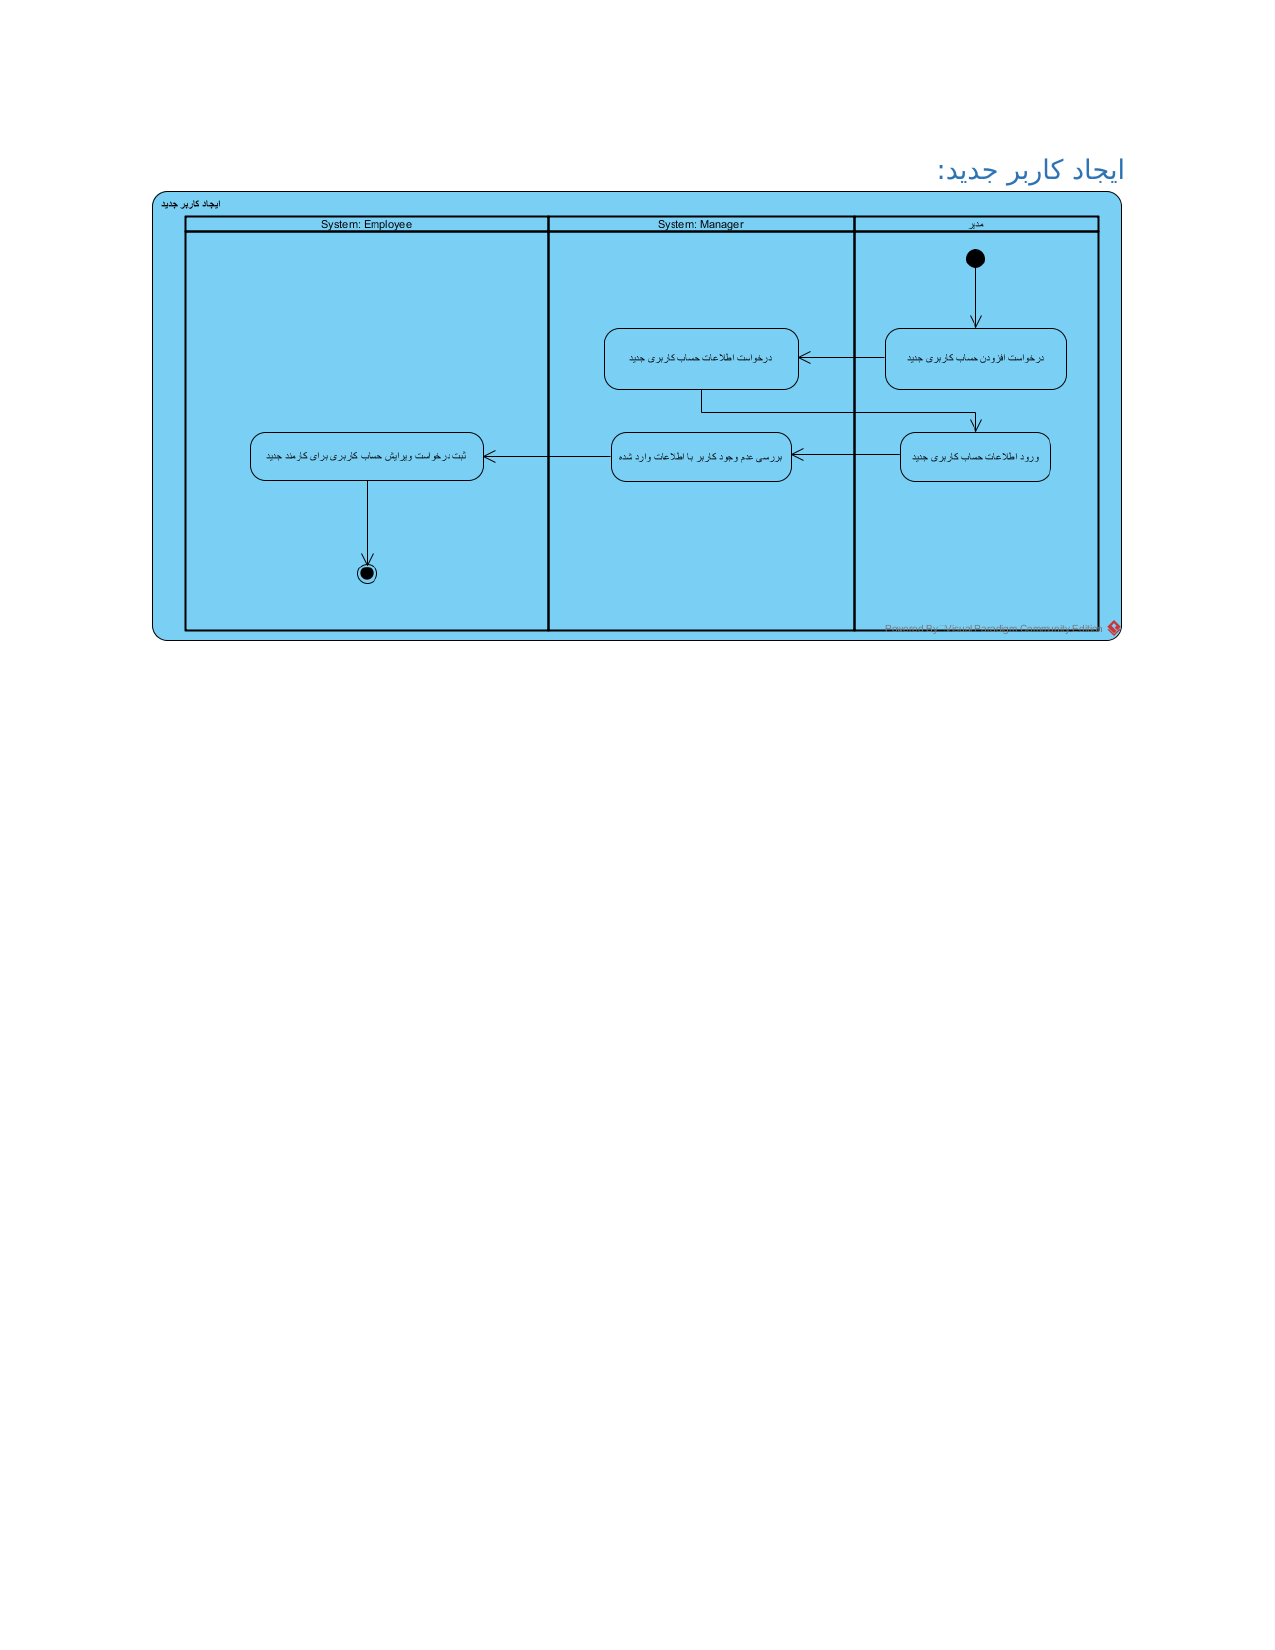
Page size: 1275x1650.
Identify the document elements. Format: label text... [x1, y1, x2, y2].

subtitle ایجاد کاربر جدید: [150, 154, 1125, 186]
picture [150, 188, 1125, 644]
